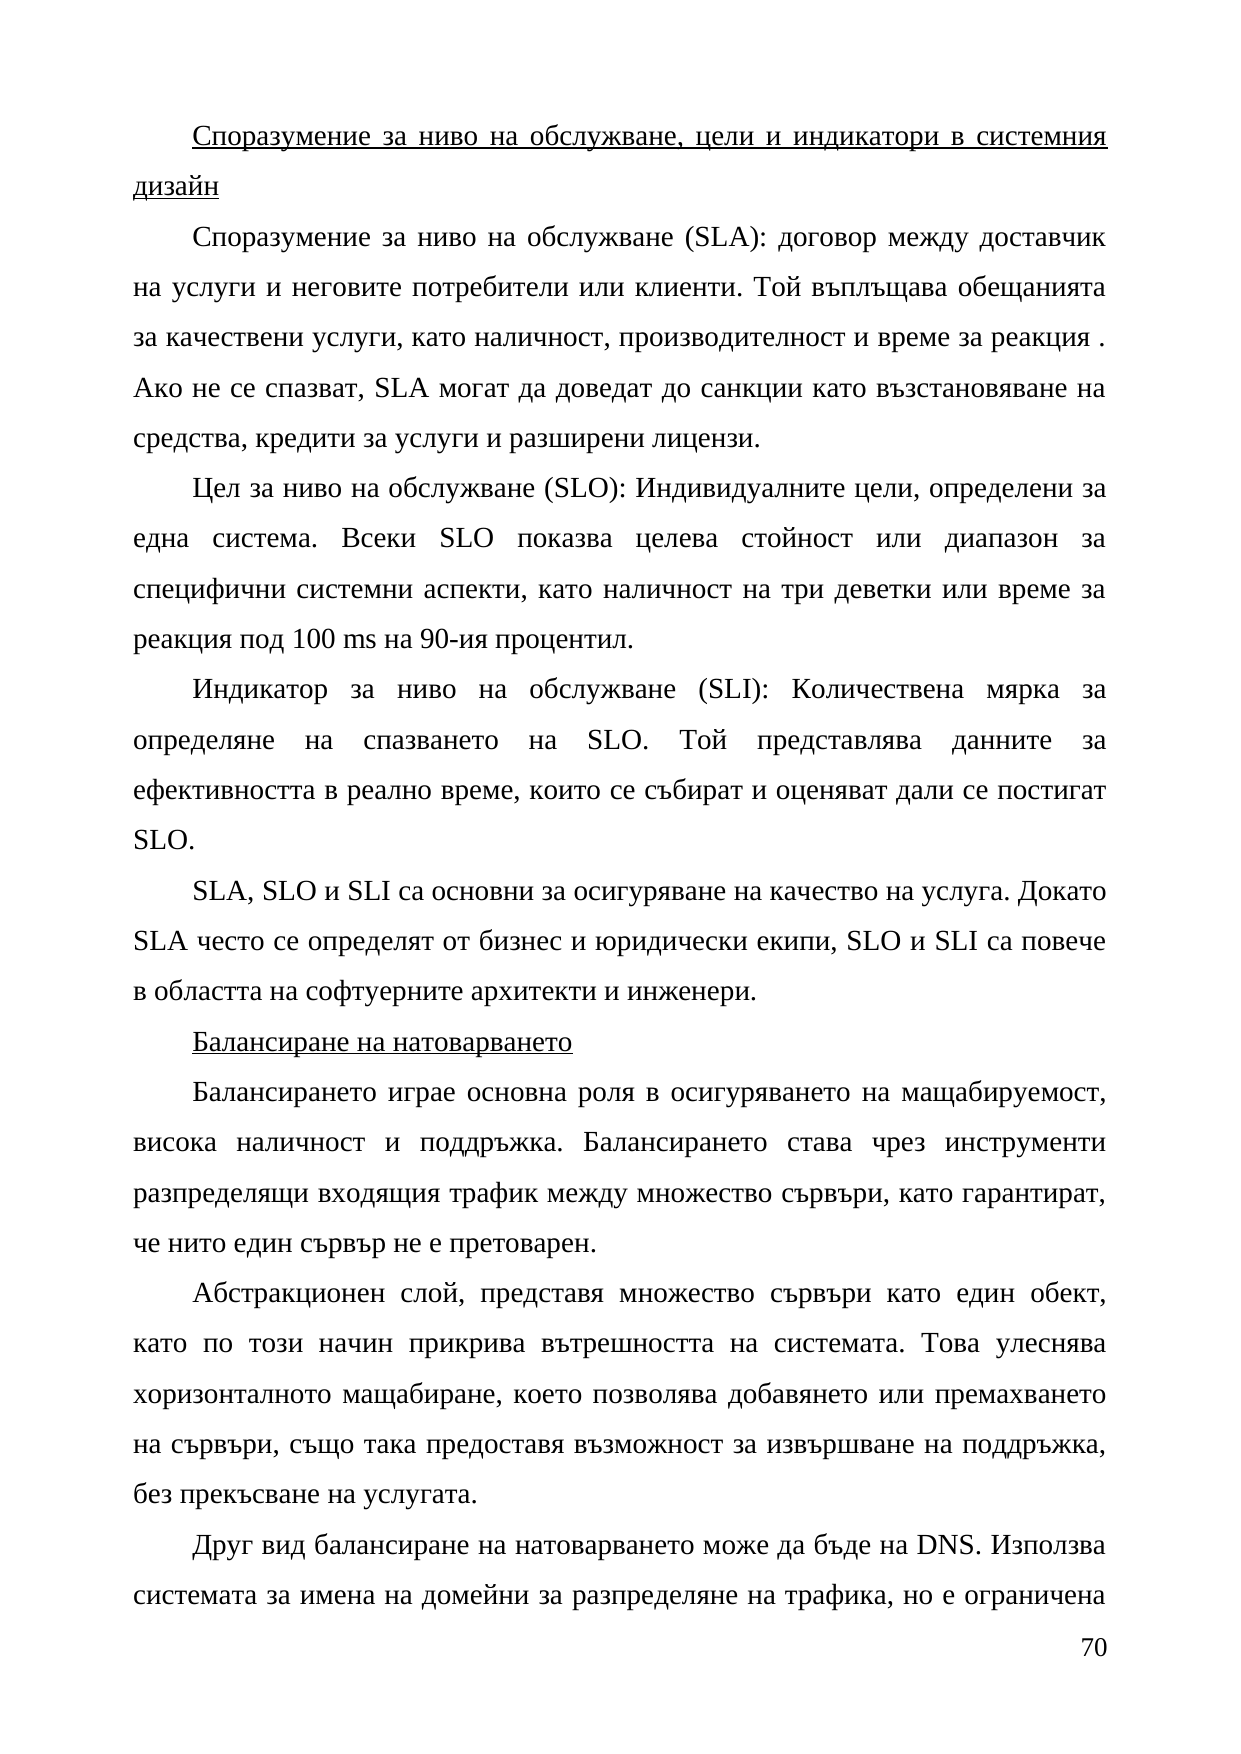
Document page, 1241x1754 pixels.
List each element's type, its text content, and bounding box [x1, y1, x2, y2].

text Балансиране на натоварването [133, 1024, 1107, 1057]
text Индикатор за ниво на обслужване (SLI): Количествена мярка за определяне на спазването на SLO. Той представлява данните за ефективността в реално време, които се събират и оценяват дали се постигат SLO. [133, 672, 1107, 856]
text Абстракционен слой, представя множество сървъри като един обект, като по този начин прикрива вътрешността на системата. Това улеснява хоризонталното мащабиране, което позволява добавянето или премахването на сървъри, също така предоставя възможност за извършване на поддръжка, без прекъсване на услугата. [133, 1275, 1107, 1510]
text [133, 1527, 1107, 1611]
text SLA, SLO и SLI са основни за осигуряване на качество на услуга. Докато SLA често се определят от бизнес и юридически екипи, SLO и SLI са повече в областта на софтуерните архитекти и инженери. [133, 873, 1107, 1007]
text Балансирането играе основна роля в осигуряването на мащабируемост, висока наличност и поддръжка. Балансирането става чрез инструменти разпределящи входящия трафик между множество сървъри, като гарантират, че нито един сървър не е претоварен. [133, 1074, 1107, 1258]
text Споразумение за ниво на обслужване, цели и индикатори в системния дизайн [133, 118, 1107, 202]
text Споразумение за ниво на обслужване (SLA): договор между доставчик на услуги и неговите потребители или клиенти. Той въплъщава обещанията за качествени услуги, като наличност, производителност и време за реакция . Ако не се спазват, SLA могат да доведат до санкции като възстановяване на средства, кредити за услуги и разширени лицензи. [133, 219, 1107, 453]
text Цел за ниво на обслужване (SLO): Индивидуалните цели, определени за една система. Всеки SLO показва целева стойност или диапазон за специфични системни аспекти, като наличност на три деветки или време за реакция под 100 ms на 90-ия процентил. [133, 470, 1107, 655]
